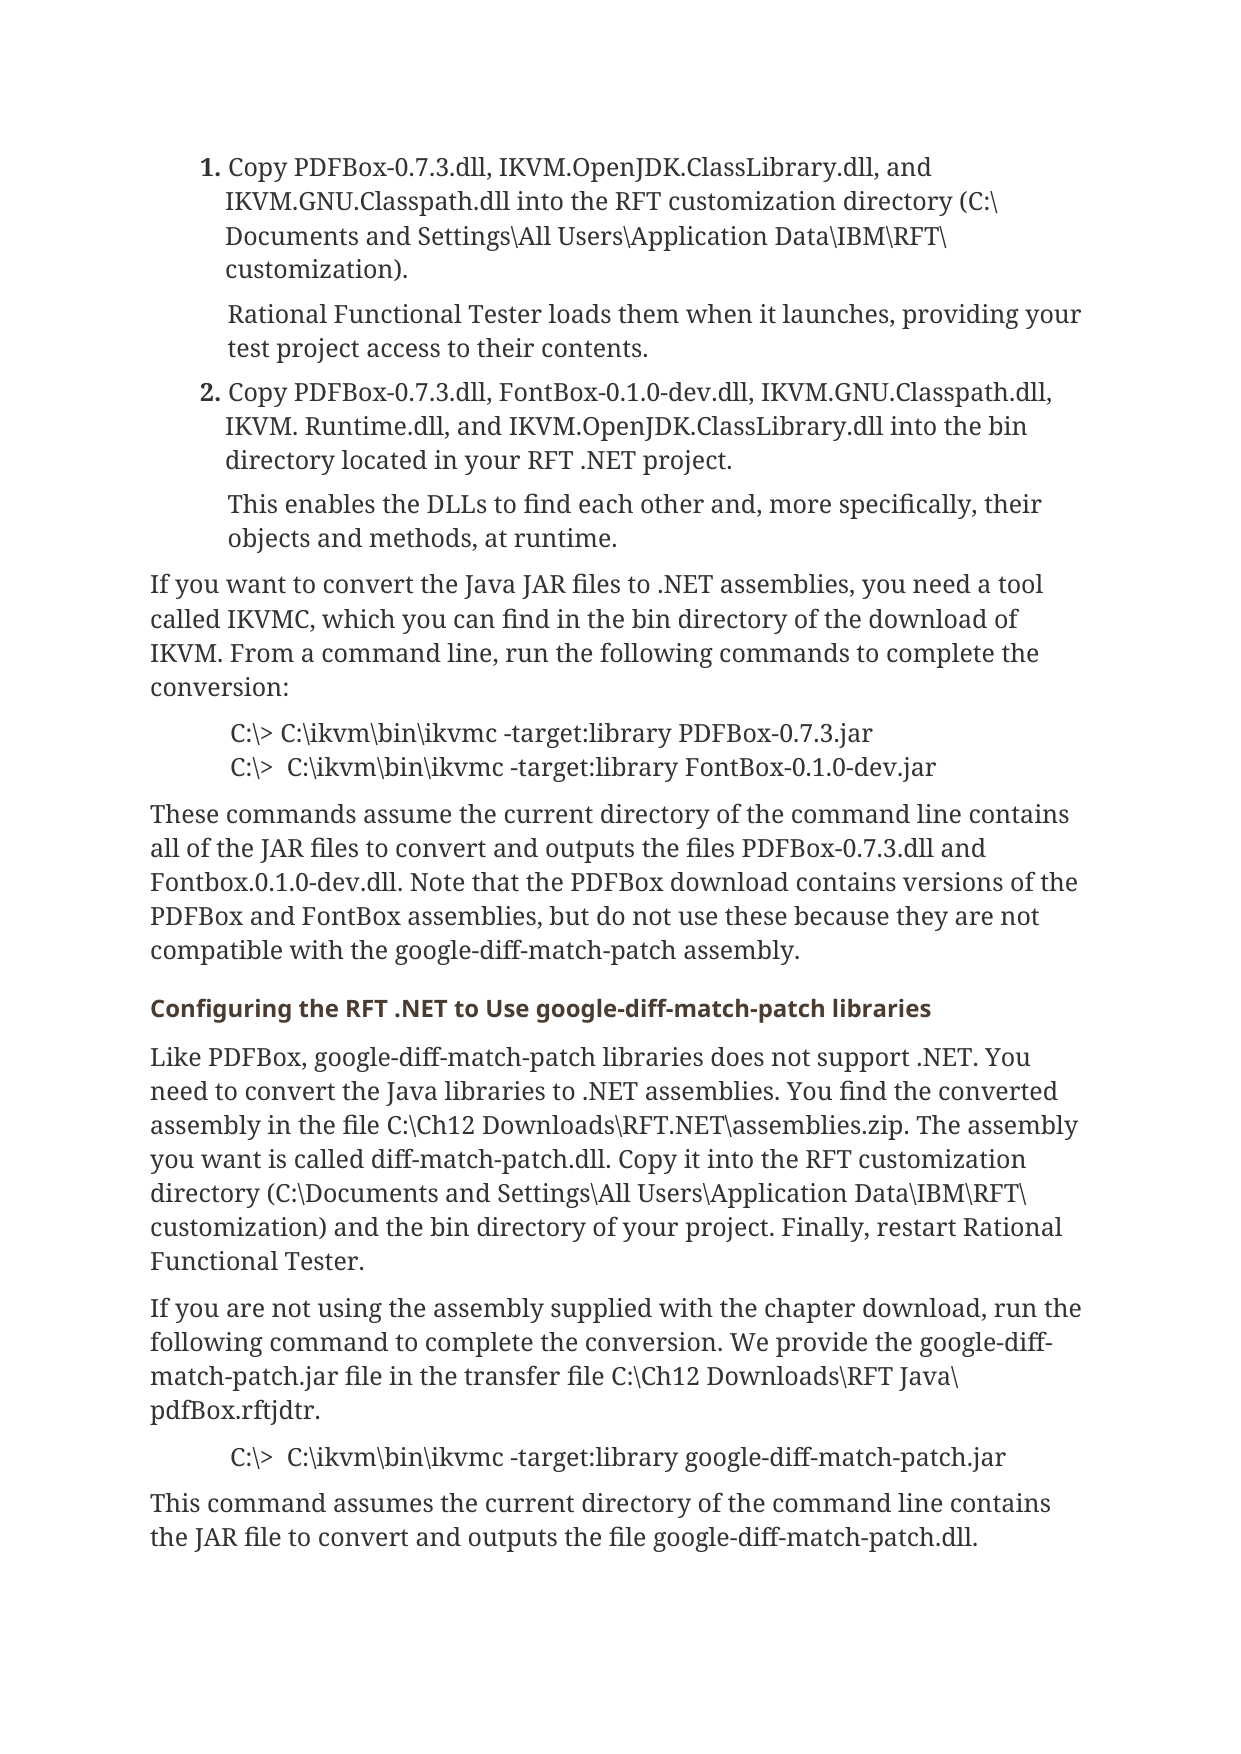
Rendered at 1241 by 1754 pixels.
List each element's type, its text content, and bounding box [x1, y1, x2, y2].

text 2. Copy PDFBox-0.7.3.dll, FontBox-0.1.0-dev.dll, IKVM.GNU.Classpath.dll, IKVM. Runtime.dll, and IKVM.OpenJDK.ClassLibrary.dll into the bin directory located in your RFT .NET project. [200, 374, 1090, 477]
text If you want to convert the Java JAR files to .NET assemblies, you need a tool called IKVMC, which you can find in the bin directory of the download of IKVM. From a command line, run the following commands to complete the conversion: [150, 567, 1090, 703]
text This enables the DLLs to find each other and, more specifically, their objects and methods, at runtime. [227, 487, 1090, 555]
text Rational Functional Tester loads them when it launches, providing your test project access to their contents. [227, 296, 1090, 364]
text 1. Copy PDFBox-0.7.3.dll, IKVM.OpenJDK.ClassLibrary.dll, and IKVM.GNU.Classpath.dll into the RFT customization directory (C:\Documents and Settings\All Users\Application Data\IBM\RFT\customization). [200, 150, 1090, 286]
text This command assumes the current directory of the command line contains the JAR file to convert and outputs the file google-diff-match-patch.dll. [150, 1486, 1090, 1554]
text If you are not using the assembly supplied with the chapter download, run the following command to complete the conversion. We provide the google-diff-match-patch.jar file in the transfer file C:\Ch12 Downloads\RFT Java\pdfBox.rftjdtr. [150, 1290, 1090, 1427]
text These commands assume the current directory of the command line contains all of the JAR files to convert and outputs the files PDFBox-0.7.3.dll and Fontbox.0.1.0-dev.dll. Note that the PDFBox download contains versions of the PDFBox and FontBox assemblies, but do not use these because they are not compatible with the google-diff-match-patch assembly. [150, 797, 1090, 967]
text Like PDFBox, google-diff-match-patch libraries does not support .NET. You need to convert the Java libraries to .NET assemblies. You find the converted assembly in the file C:\Ch12 Downloads\RFT.NET\assemblies.zip. The assembly you want is called diff-match-patch.dll. Copy it into the RFT customization directory (C:\Documents and Settings\All Users\Application Data\IBM\RFT\customization) and the bin directory of your project. Finally, restart Rational Functional Tester. [150, 1039, 1090, 1278]
text C:\> C:\ikvm\bin\ikvmc -target:library PDFBox-0.7.3.jar C:\> C:\ikvm\bin\ikvmc -target:library FontBox-0.1.0-dev.jar [230, 716, 1090, 784]
text C:\> C:\ikvm\bin\ikvmc -target:library google-diff-match-patch.jar [230, 1439, 1090, 1473]
text Configuring the RFT .NET to Use google-diff-match-patch libraries [150, 992, 1090, 1024]
